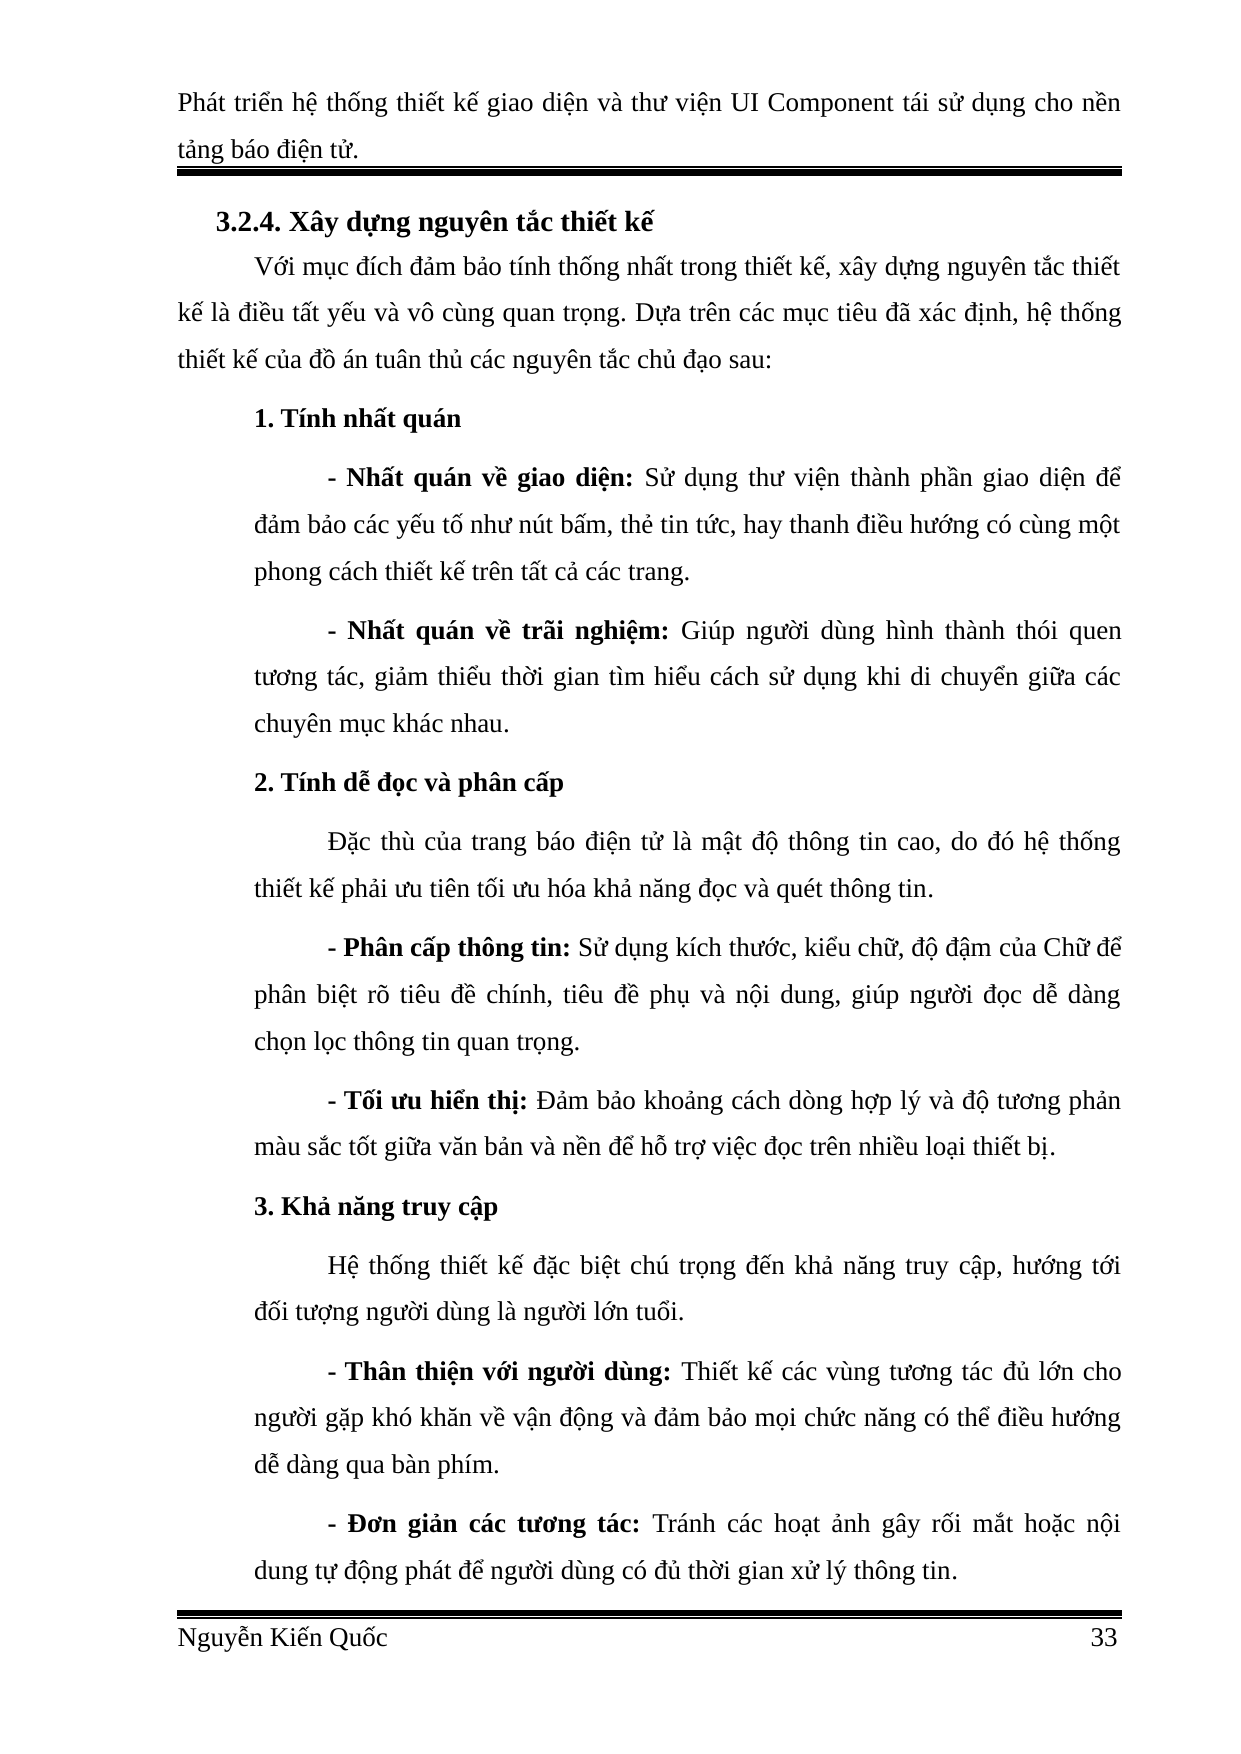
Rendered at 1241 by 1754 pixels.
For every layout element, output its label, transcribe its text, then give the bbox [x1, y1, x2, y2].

text Đặc thù của trang báo điện tử là mật độ thông tin cao, do đó hệ thống thiết kế phải ưu tiên tối ưu hóa khả năng đọc và quét thông tin. [254, 826, 1122, 903]
text - Nhất quán về trãi nghiệm: Giúp người dùng hình thành thói quen tương tác, giảm thiểu thời gian tìm hiểu cách sử dụng khi di chuyển giữa các chuyên mục khác nhau. [254, 614, 1122, 738]
text - Đơn giản các tương tác: Tránh các hoạt ảnh gây rối mắt hoặc nội dung tự động phát để người dùng có đủ thời gian xử lý thông tin. [254, 1507, 1122, 1585]
text 2. Tính dễ đọc và phân cấp [177, 766, 1122, 797]
text Hệ thống thiết kế đặc biệt chú trọng đến khả năng truy cập, hướng tới đối tượng người dùng là người lớn tuổi. [254, 1249, 1122, 1327]
text 3. Khả năng truy cập [177, 1190, 1122, 1221]
text Với mục đích đảm bảo tính thống nhất trong thiết kế, xây dựng nguyên tắc thiết kế là điều tất yếu và vô cùng quan trọng. Dựa trên các mục tiêu đã xác định, hệ thống thiết kế của đồ án tuân thủ các nguyên tắc chủ đạo sau: [177, 250, 1122, 374]
text - Phân cấp thông tin: Sử dụng kích thước, kiểu chữ, độ đậm của Chữ để phân biệt rõ tiêu đề chính, tiêu đề phụ và nội dung, giúp người đọc dễ dàng chọn lọc thông tin quan trọng. [254, 931, 1122, 1056]
text - Nhất quán về giao diện: Sử dụng thư viện thành phần giao diện để đảm bảo các yếu tố như nút bấm, thẻ tin tức, hay thanh điều hướng có cùng một phong cách thiết kế trên tất cả các trang. [254, 461, 1122, 586]
text 1. Tính nhất quán [177, 402, 1122, 433]
text - Tối ưu hiển thị: Đảm bảo khoảng cách dòng hợp lý và độ tương phản màu sắc tốt giữa văn bản và nền để hỗ trợ việc đọc trên nhiều loại thiết bị. [254, 1084, 1122, 1162]
subtitle Xây dựng nguyên tắc thiết kế [177, 204, 1122, 237]
text - Thân thiện với người dùng: Thiết kế các vùng tương tác đủ lớn cho người gặp khó khăn về vận động và đảm bảo mọi chức năng có thể điều hướng dễ dàng qua bàn phím. [254, 1355, 1122, 1479]
